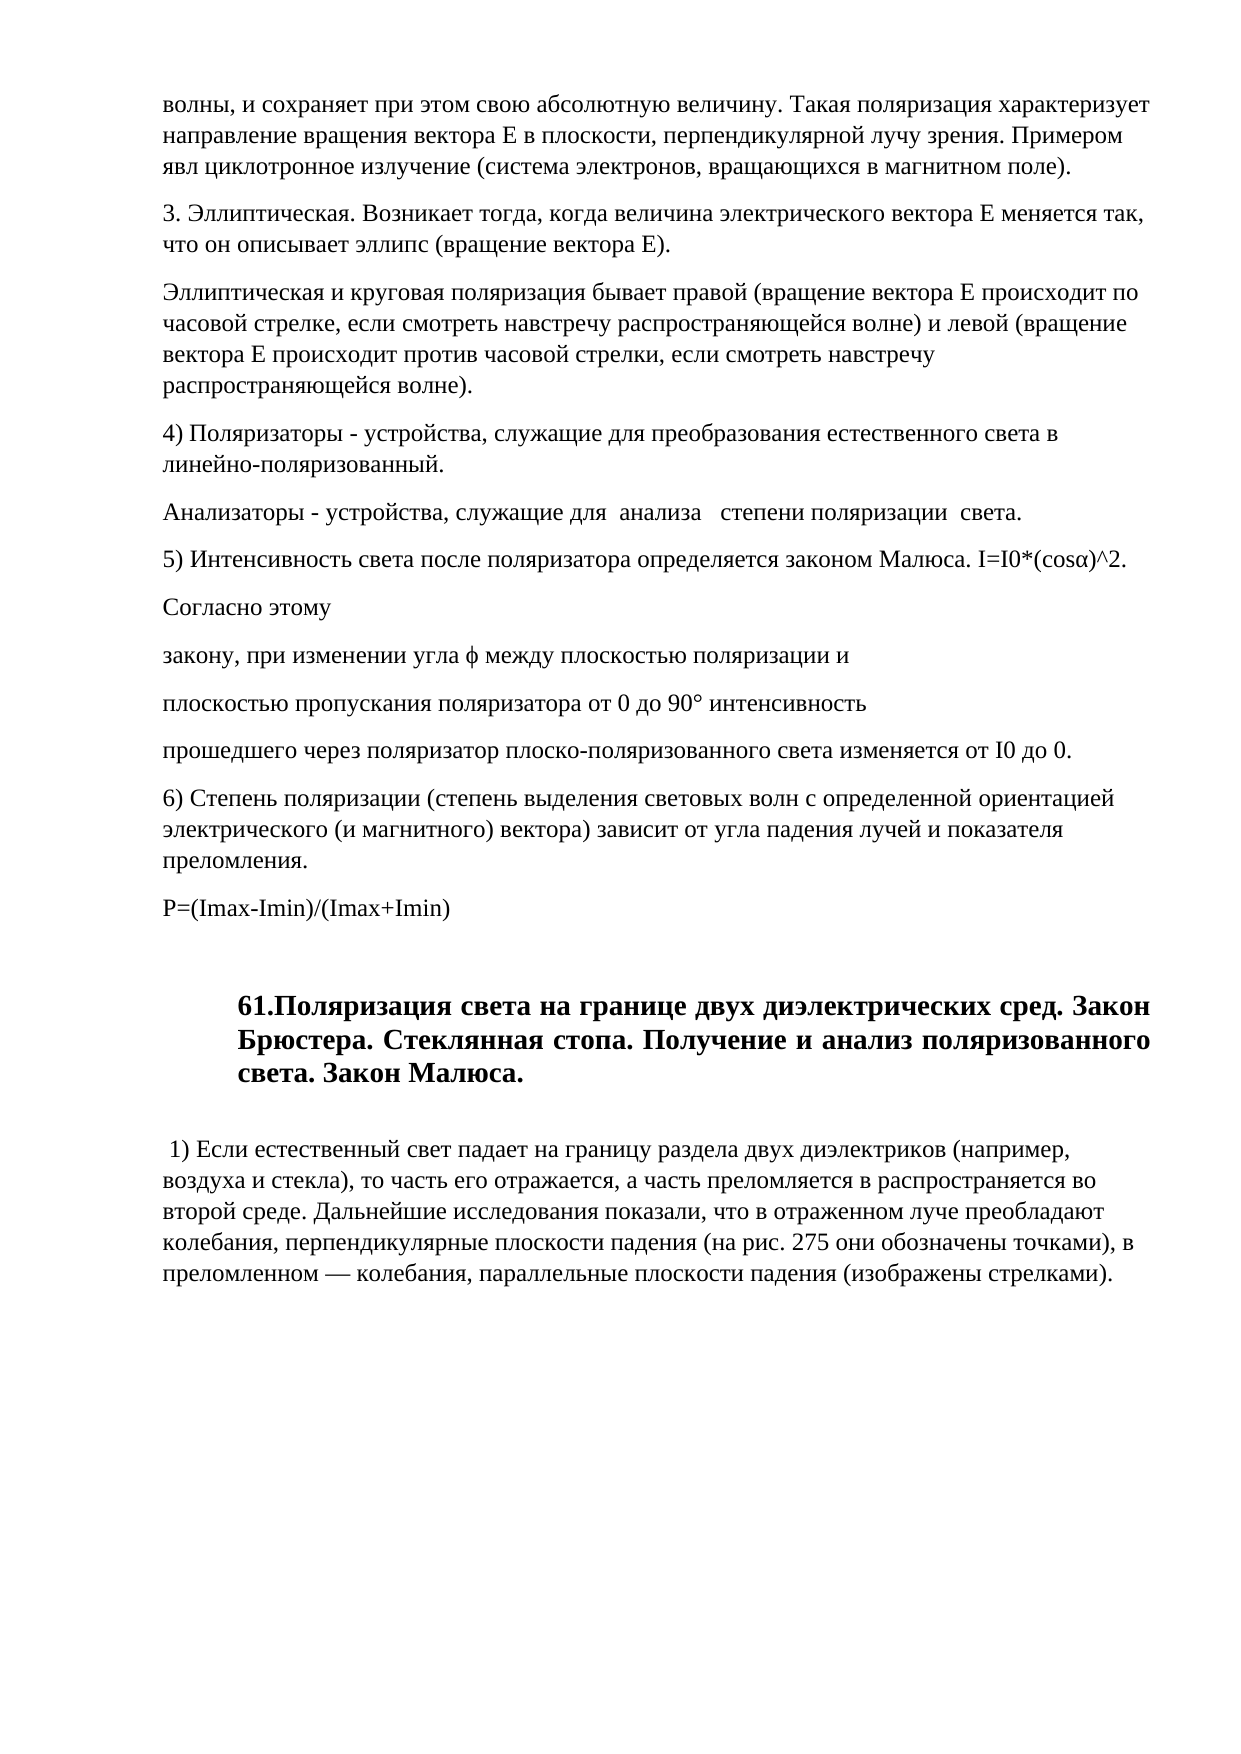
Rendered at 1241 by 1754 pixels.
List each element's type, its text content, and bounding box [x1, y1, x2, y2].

text 61.Поляризация света на границе двух диэлектрических сред. Закон Брюстера. Стеклянная стопа. Получение и анализ поляризованного света. Закон Малюса. [237, 988, 1152, 1089]
text Согласно этому [162, 592, 1152, 621]
text прошедшего через поляризатор плоско-поляризованного света изменяется от I0 до 0. [162, 735, 1152, 764]
text закону, при изменении угла ϕ между плоскостью поляризации и [162, 640, 1152, 669]
text 3. Эллиптическая. Возникает тогда, когда величина электрического вектора Е меняется так, что он описывает эллипс (вращение вектора Е). [162, 198, 1152, 258]
text Анализаторы - устройства, служащие для анализа степени поляризации света. [162, 497, 1152, 526]
text плоскостью пропускания поляризатора от 0 до 90° интенсивность [162, 688, 1152, 716]
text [162, 89, 1152, 179]
text P=(Imax-Imin)/(Imax+Imin) [162, 893, 1152, 922]
text 1) Если естественный свет падает на границу раздела двух диэлектриков (например, воздуха и стекла), то часть его отражается, а часть преломляется в распространяется во второй среде. Дальнейшие исследования показали, что в отраженном луче преобладают колебания, перпендикулярные плоскости падения (на рис. 275 они обозначены точками), в преломленном — колебания, параллельные плоскости падения (изображены стрелками). [162, 1134, 1152, 1287]
text 4) Поляризаторы - устройства, служащие для преобразования естественного света в линейно-поляризованный. [162, 418, 1152, 478]
text 5) Интенсивность света после поляризатора определяется законом Малюса. I=I0*(cosα)^2. [162, 544, 1152, 573]
text Эллиптическая и круговая поляризация бывает правой (вращение вектора Е происходит по часовой стрелке, если смотреть навстречу распространяющейся волне) и левой (вращение вектора Е происходит против часовой стрелки, если смотреть навстречу распространяющейся волне). [162, 277, 1152, 399]
text 6) Степень поляризации (степень выделения световых волн с определенной ориентацией электрического (и магнитного) вектора) зависит от угла падения лучей и показателя преломления. [162, 783, 1152, 874]
